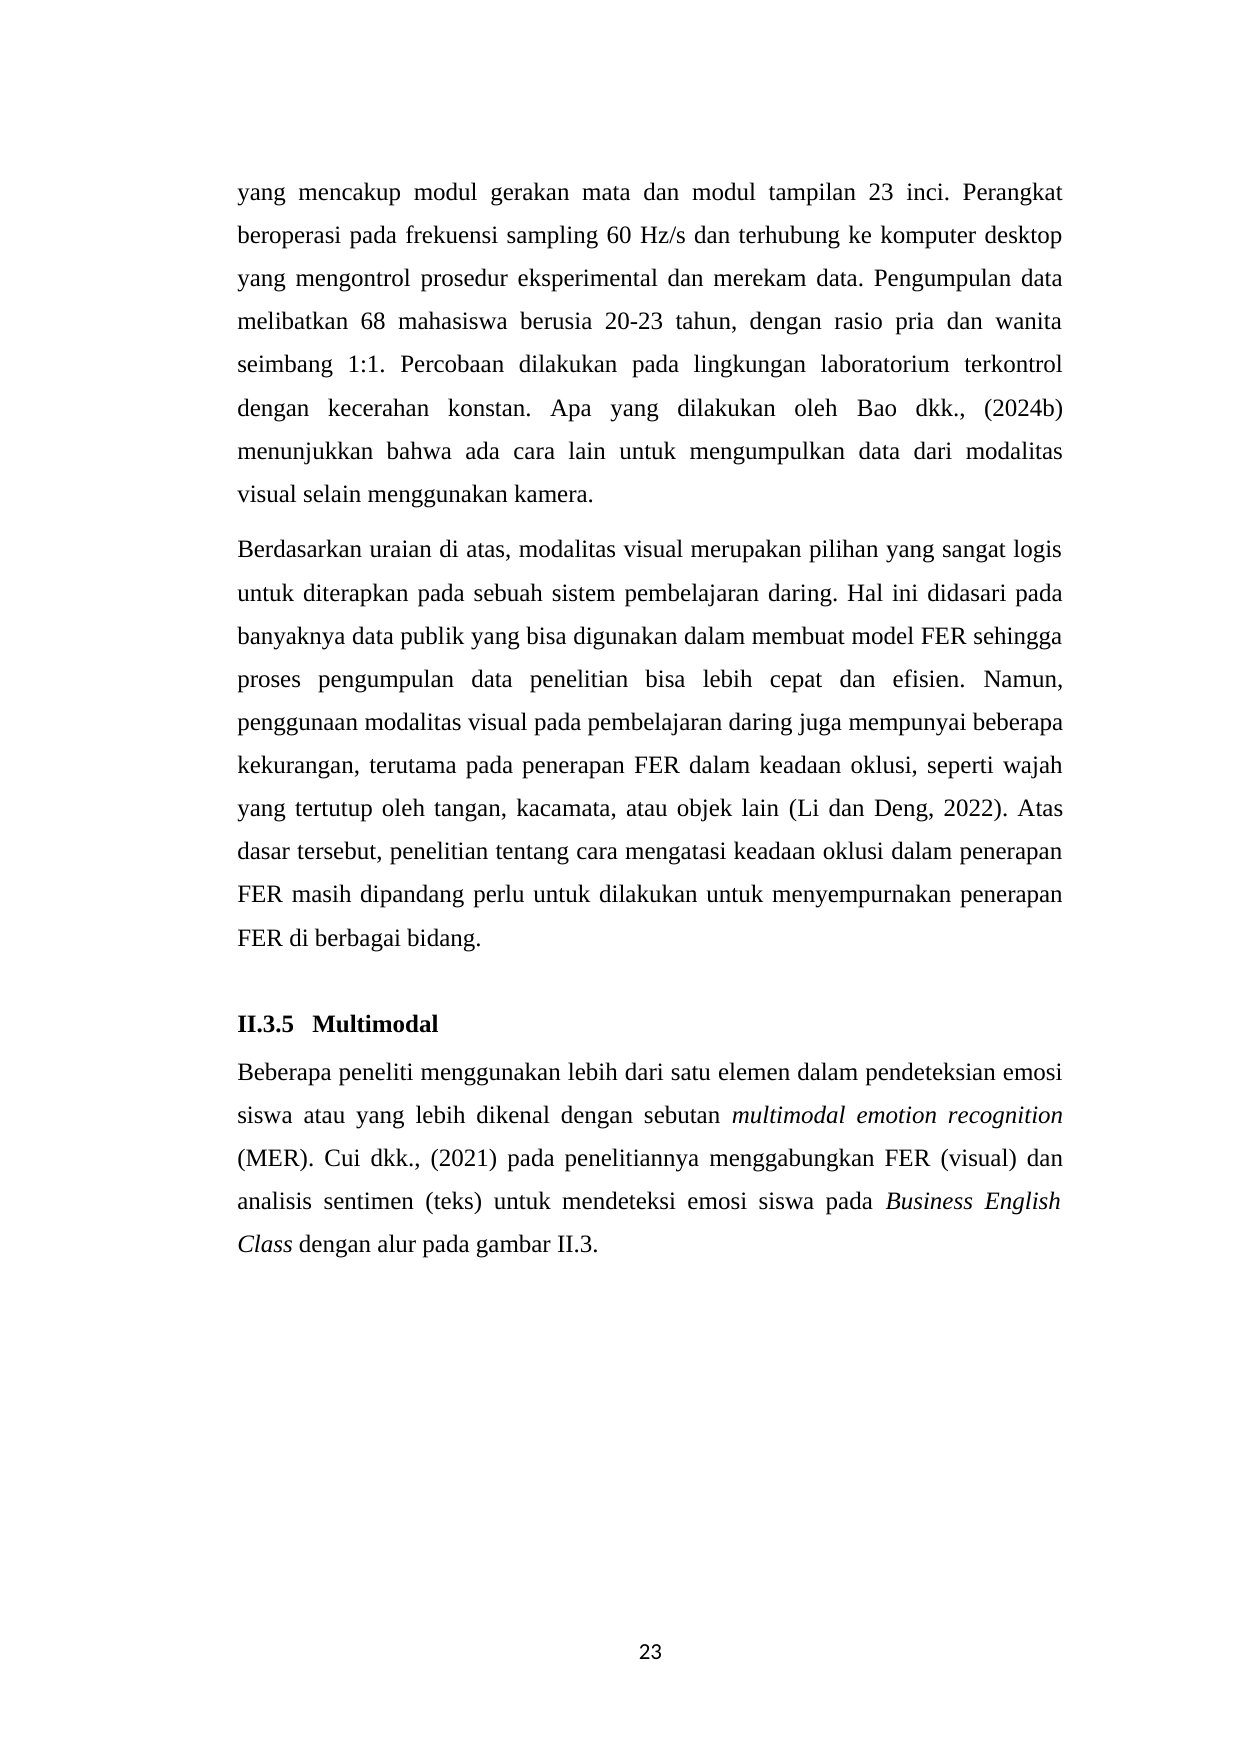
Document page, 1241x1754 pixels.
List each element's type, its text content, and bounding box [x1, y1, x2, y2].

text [237, 177, 1063, 508]
text Beberapa peneliti menggunakan lebih dari satu elemen dalam pendeteksian emosi siswa atau yang lebih dikenal dengan sebutan multimodal emotion recognition (MER). Cui dkk., (2021) pada penelitiannya menggabungkan FER (visual) dan analisis sentimen (teks) untuk mendeteksi emosi siswa pada Business English Class dengan alur pada gambar II.3. [237, 1057, 1063, 1258]
list Multimodal [237, 1009, 1063, 1038]
text Berdasarkan uraian di atas, modalitas visual merupakan pilihan yang sangat logis untuk diterapkan pada sebuah sistem pembelajaran daring. Hal ini didasari pada banyaknya data publik yang bisa digunakan dalam membuat model FER sehingga proses pengumpulan data penelitian bisa lebih cepat dan efisien. Namun, penggunaan modalitas visual pada pembelajaran daring juga mempunyai beberapa kekurangan, terutama pada penerapan FER dalam keadaan oklusi, seperti wajah yang tertutup oleh tangan, kacamata, atau objek lain (Li dan Deng, 2022). Atas dasar tersebut, penelitian tentang cara mengatasi keadaan oklusi dalam penerapan FER masih dipandang perlu untuk dilakukan untuk menyempurnakan penerapan FER di berbagai bidang. [237, 534, 1063, 951]
